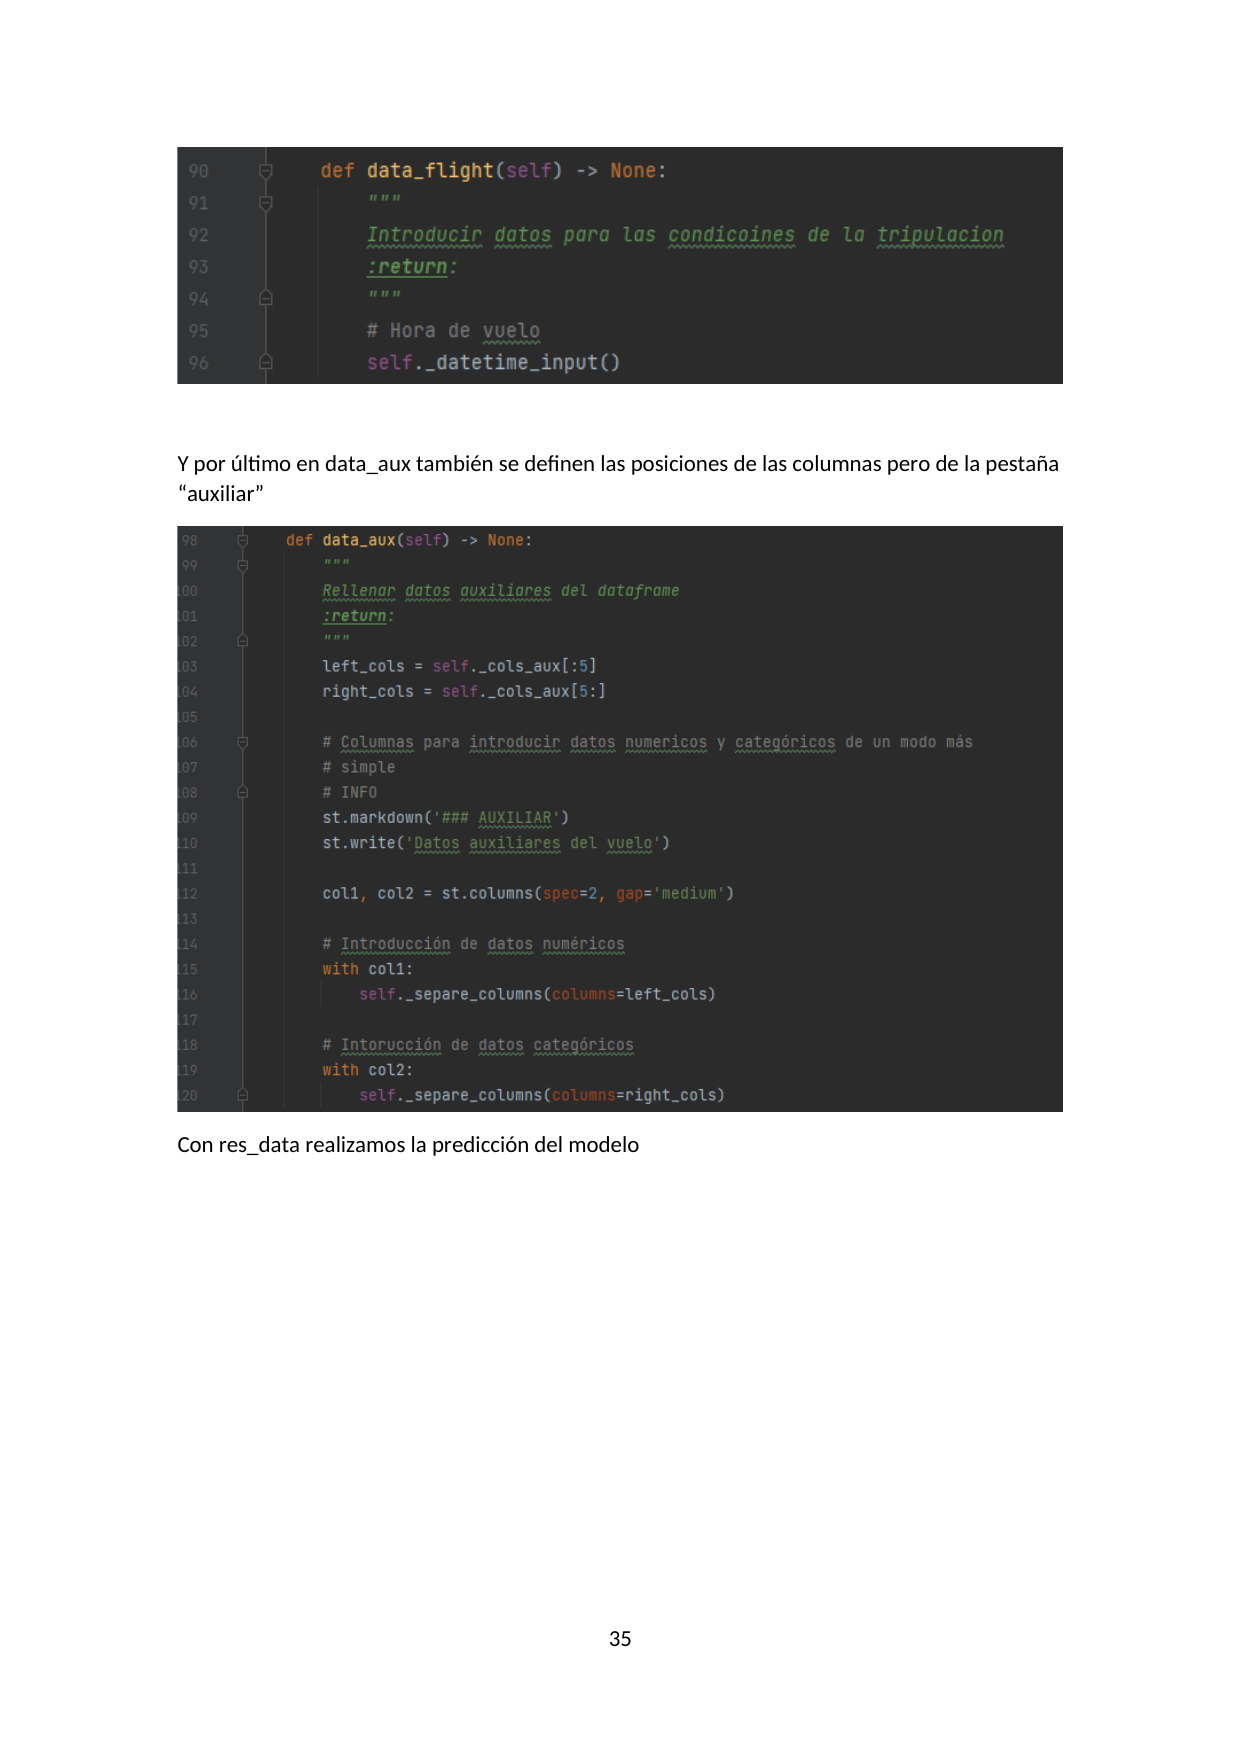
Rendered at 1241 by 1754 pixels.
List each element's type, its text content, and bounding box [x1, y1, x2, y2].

picture [177, 526, 1063, 1112]
text Con res_data realizamos la predicción del modelo [177, 1130, 1063, 1158]
text Y por último en data_aux también se definen las posiciones de las columnas pero de la pestaña “auxiliar” [177, 449, 1063, 507]
picture [177, 147, 1063, 384]
